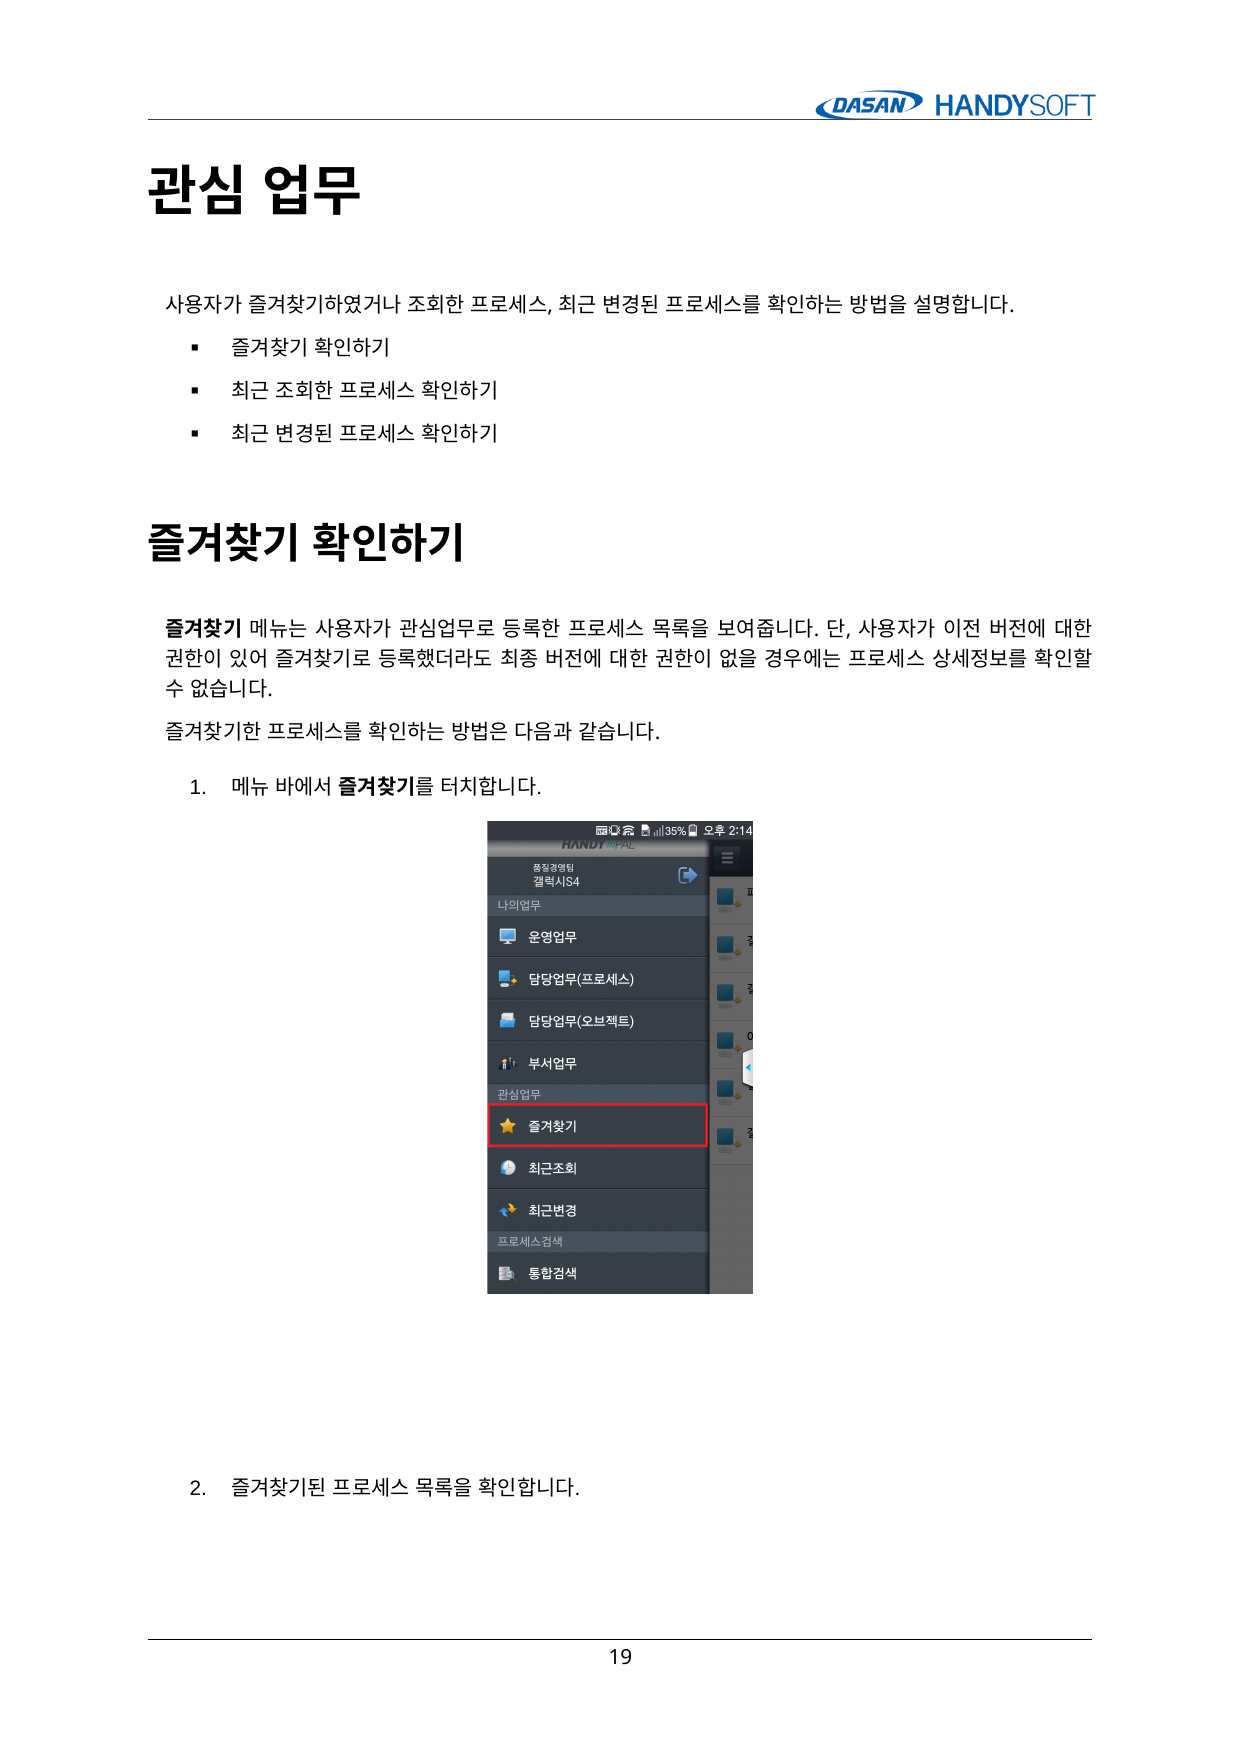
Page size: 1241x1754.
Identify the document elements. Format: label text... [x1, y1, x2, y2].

subtitle 관심 업무 [148, 148, 1092, 226]
text 사용자가 즐겨찾기하였거나 조회한 프로세스, 최근 변경된 프로세스를 확인하는 방법을 설명합니다. [165, 289, 1092, 319]
text 즐겨찾기 메뉴는 사용자가 관심업무로 등록한 프로세스 목록을 보여줍니다. 단, 사용자가 이전 버전에 대한 권한이 있어 즐겨찾기로 등록했더라도 최종 버전에 대한 권한이 없을 경우에는 프로세스 상세정보를 확인할 수 없습니다. [165, 612, 1092, 703]
text 최근 변경된 프로세스 확인하기 [190, 417, 1092, 447]
text 즐겨찾기한 프로세스를 확인하는 방법은 다음과 같습니다. [165, 715, 1092, 746]
text 최근 조회한 프로세스 확인하기 [190, 374, 1092, 404]
text 즐겨찾기 확인하기 [190, 331, 1092, 362]
text 즐겨찾기된 프로세스 목록을 확인합니다. [189, 1471, 1092, 1501]
picture [487, 821, 753, 1294]
list 메뉴 바에서 즐겨찾기를 터치합니다. [189, 771, 1092, 801]
picture [815, 88, 1096, 121]
subtitle 즐겨찾기 확인하기 [148, 510, 1092, 570]
